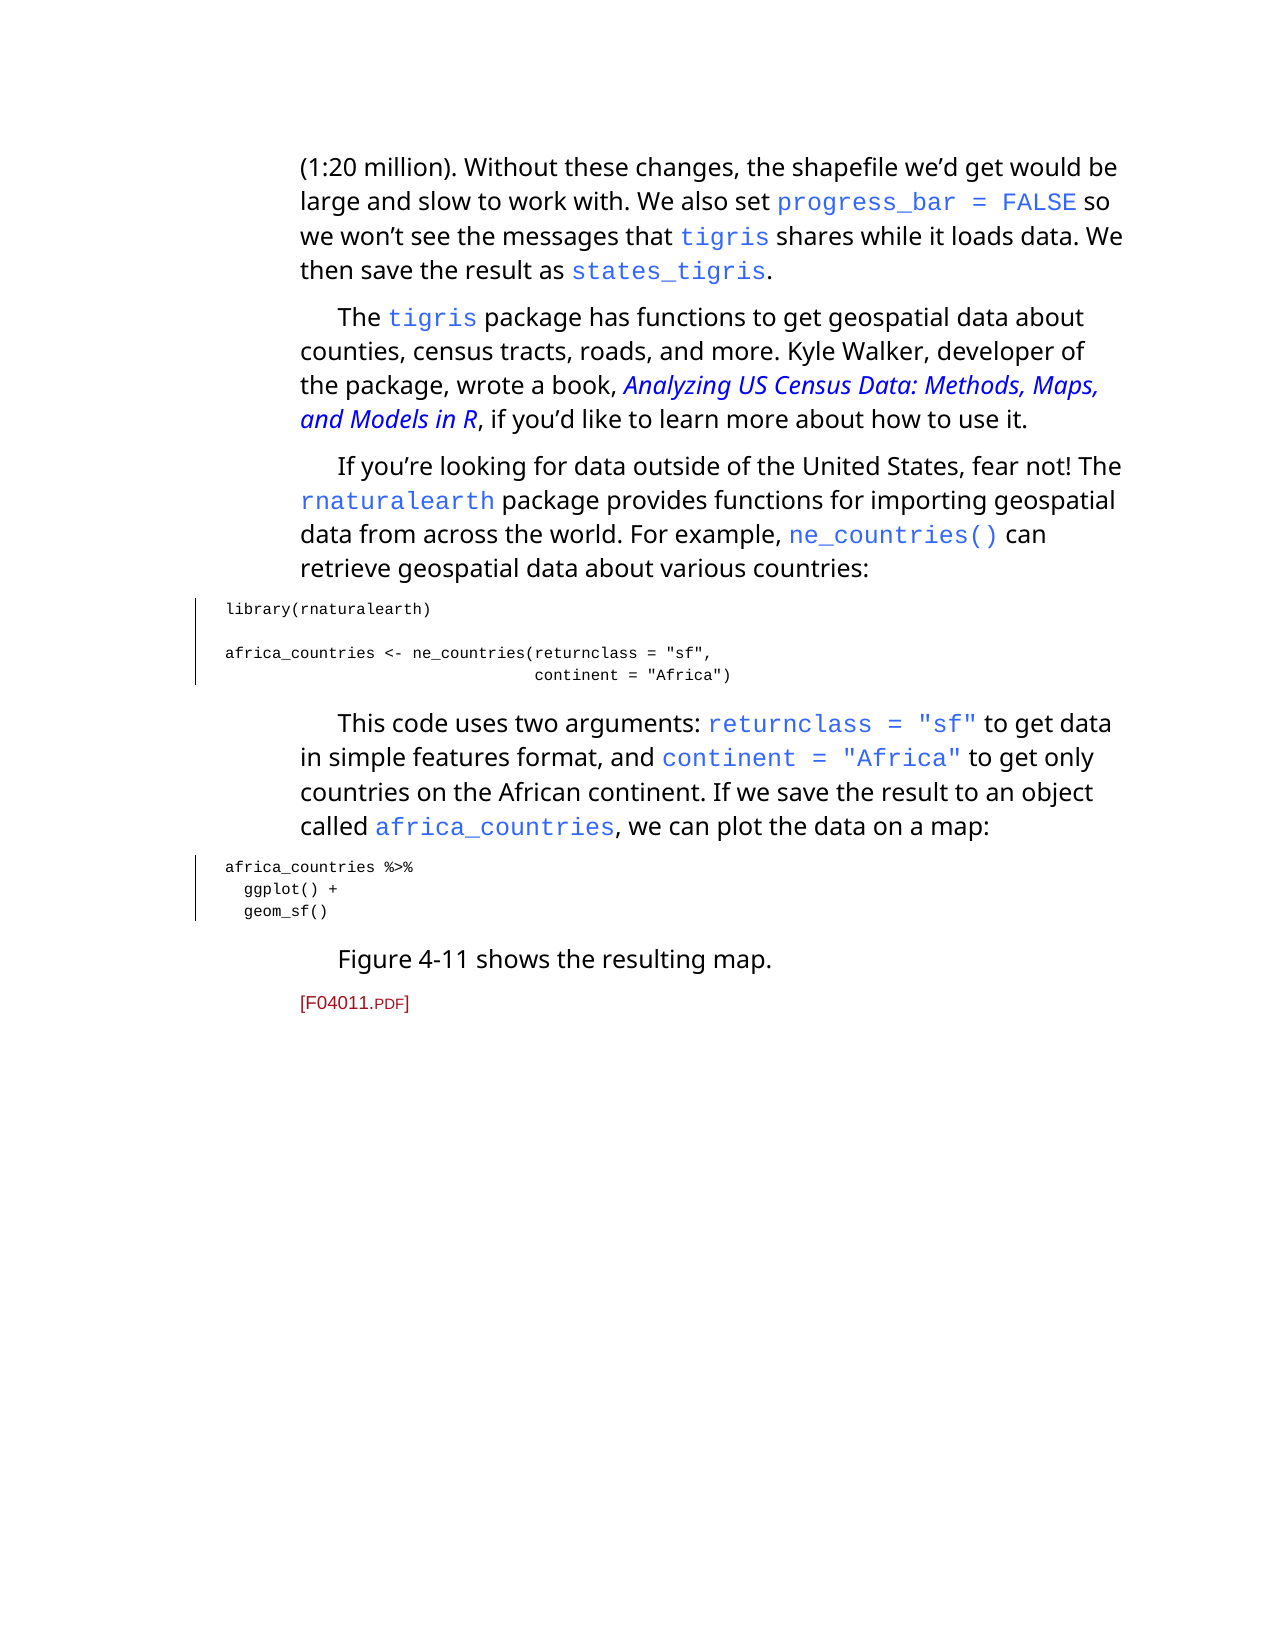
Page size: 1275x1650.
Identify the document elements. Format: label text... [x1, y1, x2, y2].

text africa_countries %>% [196, 855, 1125, 877]
text [F04011.pdf] [300, 988, 1125, 1013]
text geom_sf() [196, 899, 1125, 921]
text The tigris package has functions to get geospatial data about counties, census tracts, roads, and more. Kyle Walker, developer of the package, wrote a book, Analyzing US Census Data: Methods, Maps, and Models in R, if you’d like to learn more about how to use it. [300, 299, 1125, 436]
text africa_countries <- ne_countries(returnclass = "sf", [196, 641, 1125, 663]
text Figure 4-11 shows the resulting map. [300, 942, 1125, 976]
text This code uses two arguments: returnclass = "sf" to get data in simple features format, and continent = "Africa" to get only countries on the African continent. If we save the result to an object called africa_countries, we can plot the data on a map: [300, 706, 1125, 843]
text If you’re looking for data outside of the United States, fear not! The rnaturalearth package provides functions for importing geospatial data from across the world. For example, ne_countries() can retrieve geospatial data about various countries: [300, 448, 1125, 585]
text library(rnaturalearth) [195, 597, 1125, 619]
text ggplot() + [196, 877, 1125, 899]
text continent = "Africa") [196, 663, 1125, 685]
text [300, 150, 1125, 287]
